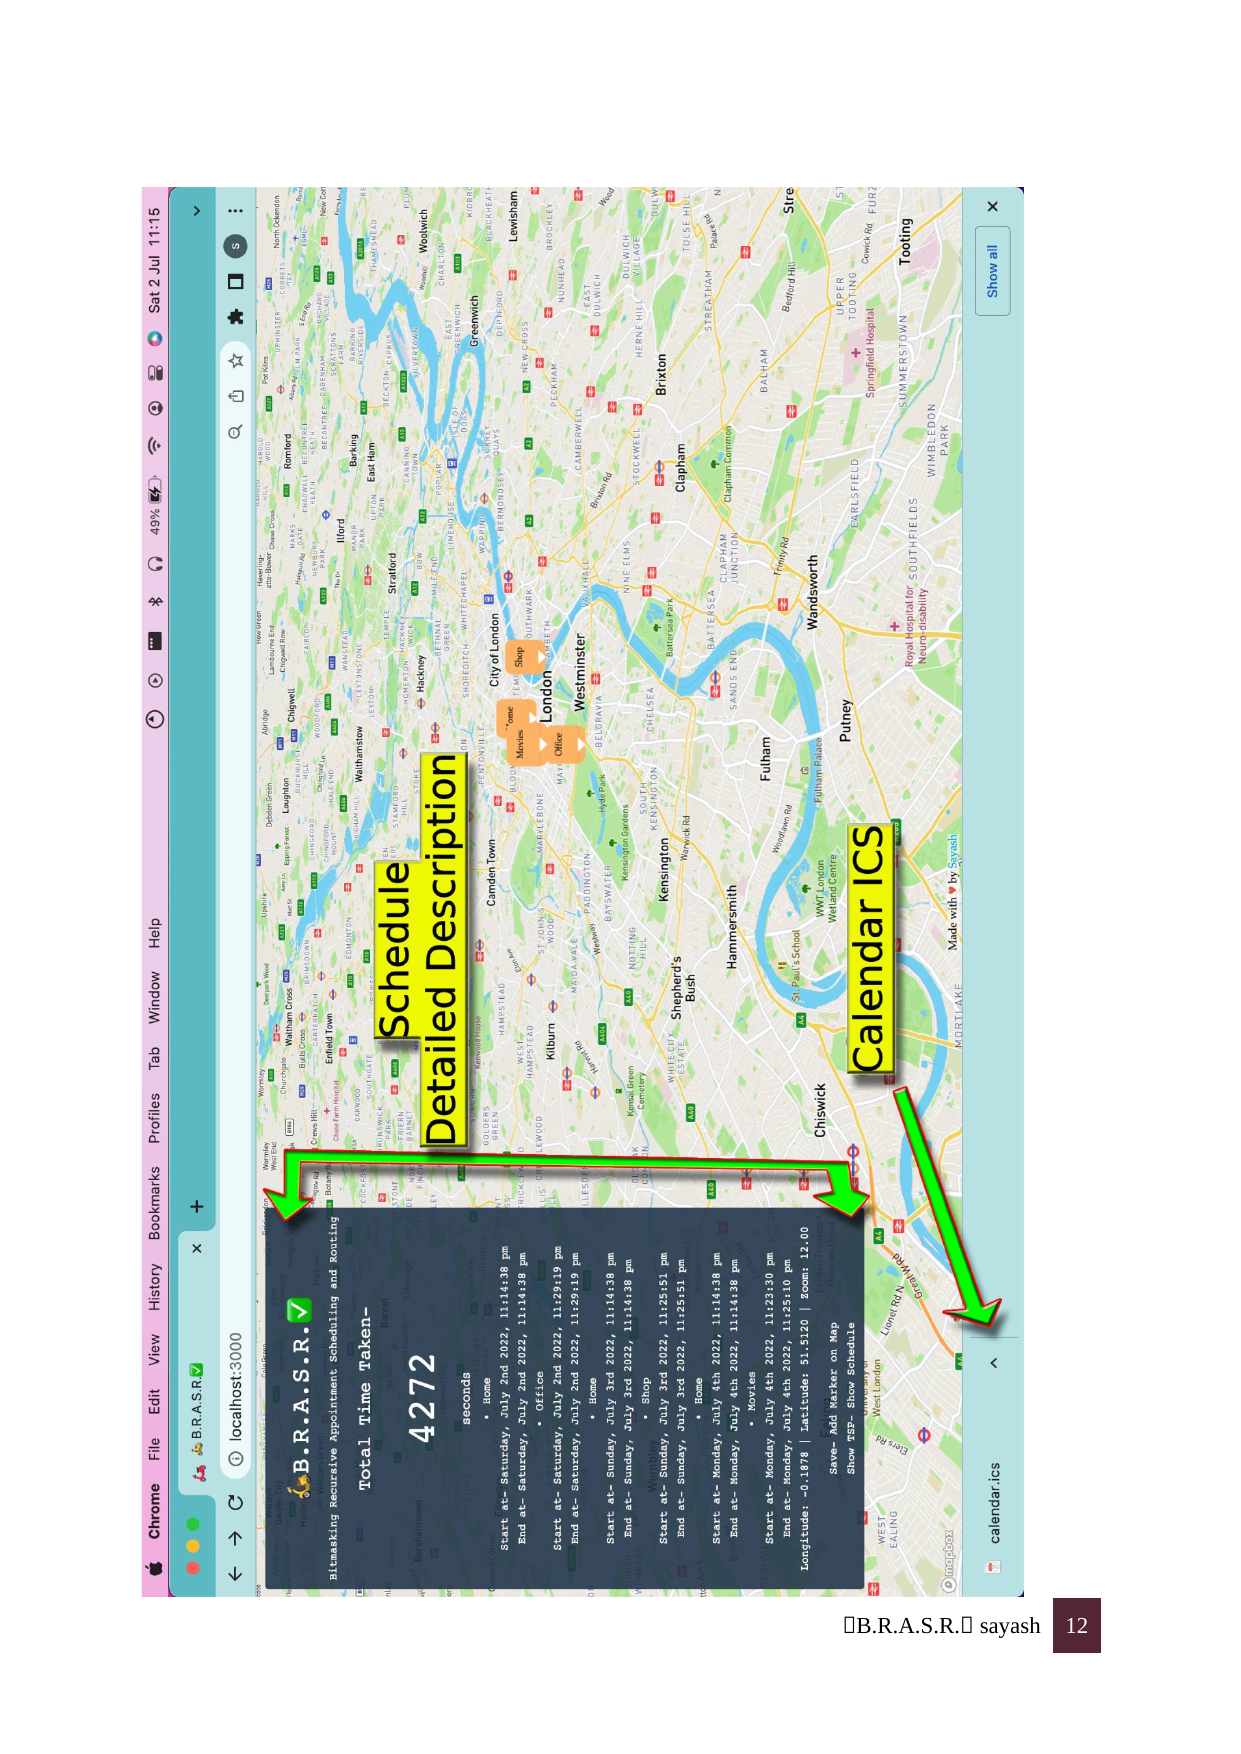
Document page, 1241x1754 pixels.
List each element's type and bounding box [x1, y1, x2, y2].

picture [143, 188, 1024, 1597]
